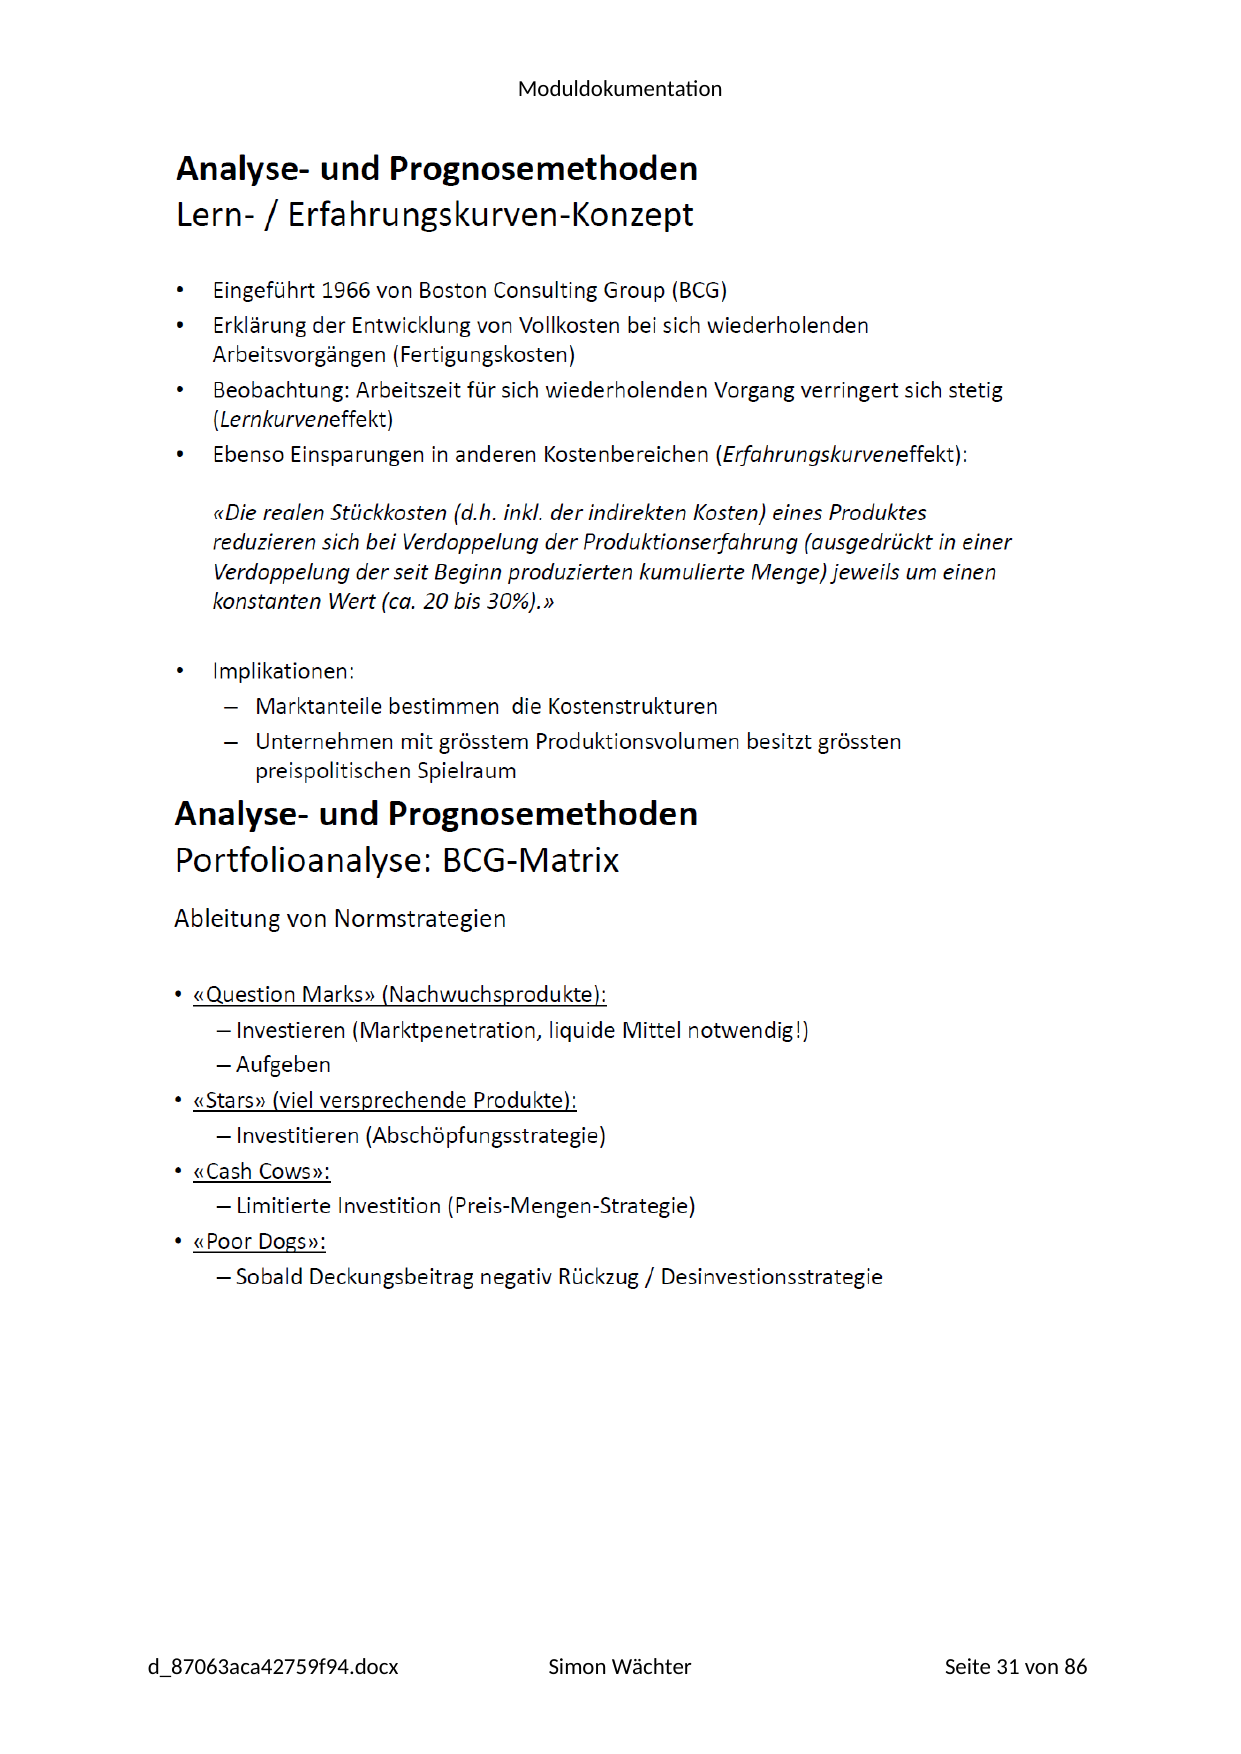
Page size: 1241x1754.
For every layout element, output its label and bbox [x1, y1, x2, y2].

picture [147, 793, 1093, 1299]
picture [147, 147, 1093, 792]
